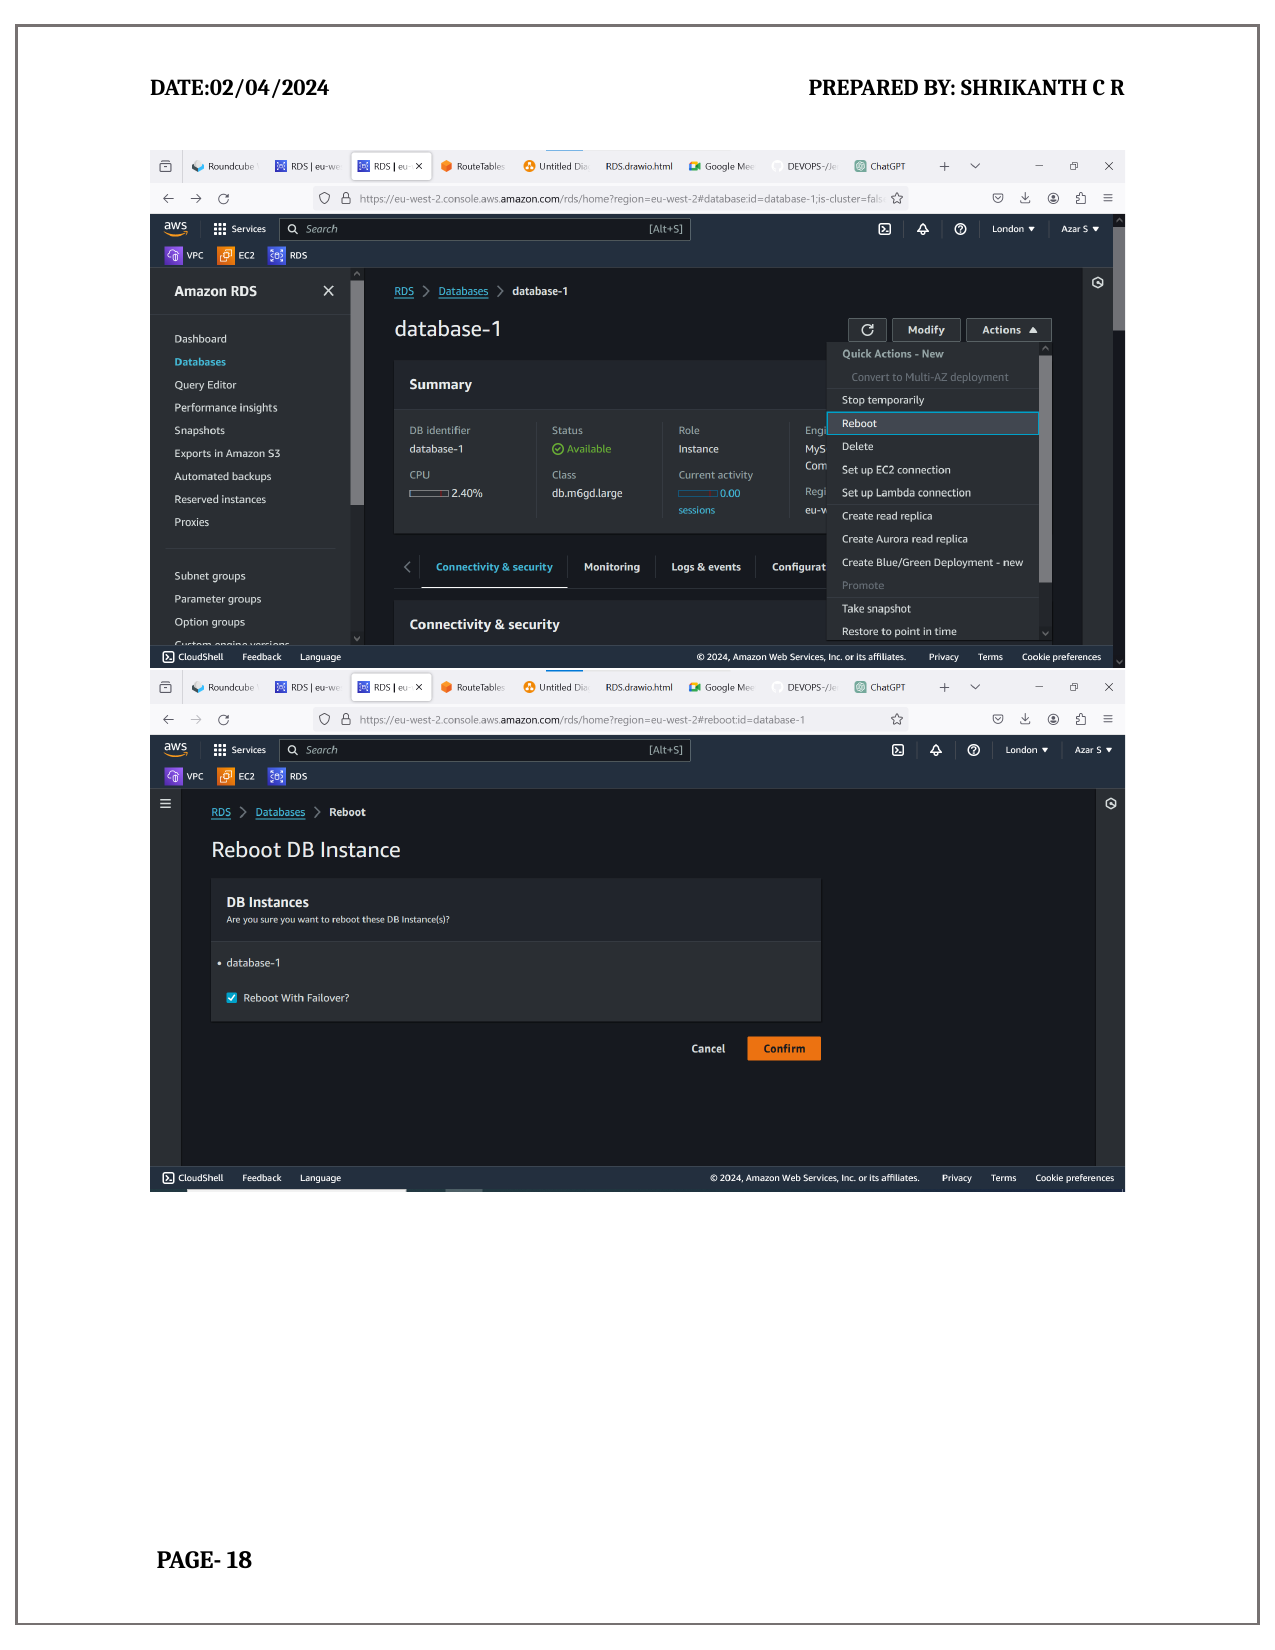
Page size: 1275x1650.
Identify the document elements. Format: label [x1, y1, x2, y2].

picture [150, 150, 1125, 668]
picture [150, 670, 1125, 1192]
